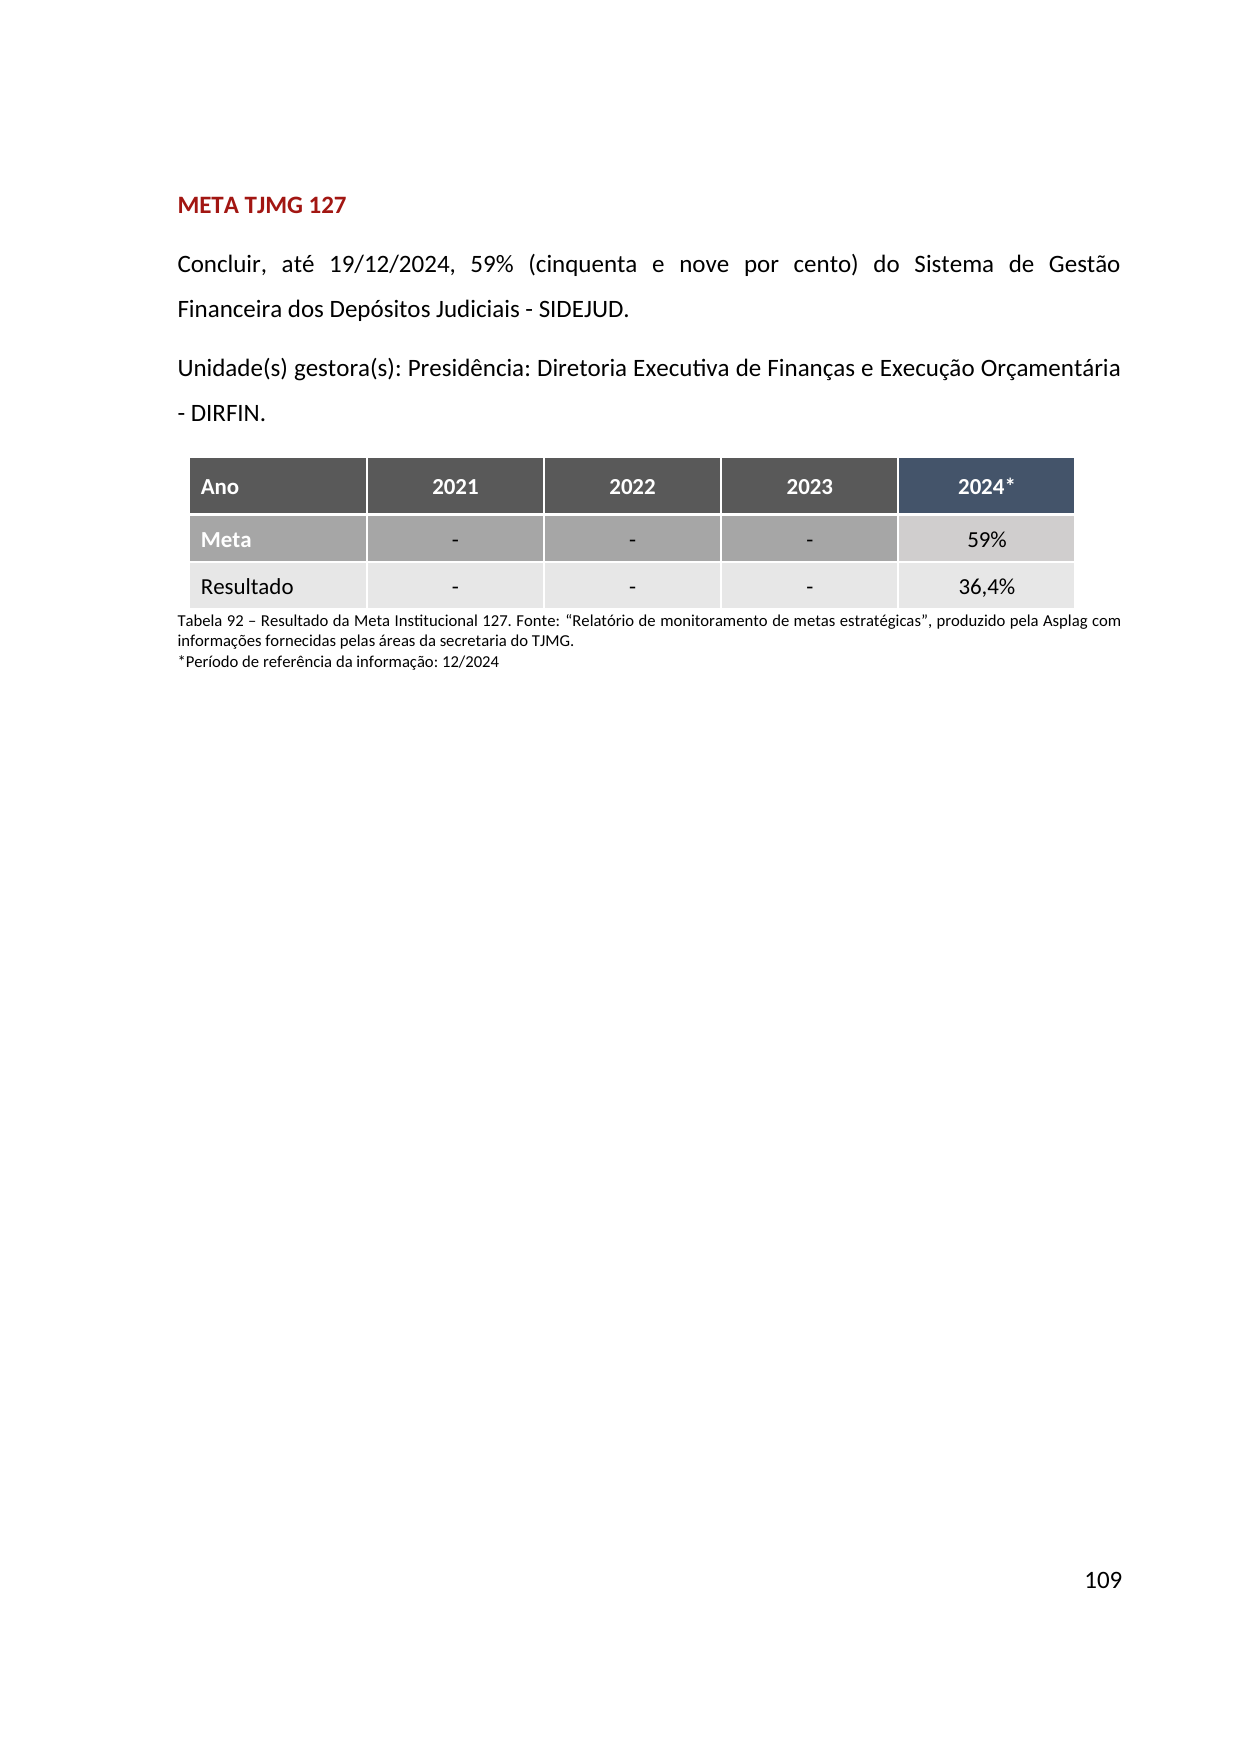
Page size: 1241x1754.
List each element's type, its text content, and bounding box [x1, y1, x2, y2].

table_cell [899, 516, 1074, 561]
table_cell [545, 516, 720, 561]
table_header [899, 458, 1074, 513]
text Unidade(s) gestora(s): Presidência: Diretoria Executiva de Finanças e Execução Orçamentária - DIRFIN. [177, 352, 1122, 428]
text Tabela 92 – Resultado da Meta Institucional 127. Fonte: “Relatório de monitoramento de metas estratégicas”, produzido pela Asplag com informações fornecidas pelas áreas da secretaria do TJMG. [177, 610, 1122, 651]
text Concluir, até 19/12/2024, 59% (cinquenta e nove por cento) do Sistema de Gestão Financeira dos Depósitos Judiciais - SIDEJUD. [177, 248, 1122, 324]
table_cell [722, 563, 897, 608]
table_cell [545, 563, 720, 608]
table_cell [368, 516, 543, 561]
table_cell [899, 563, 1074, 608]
text *Período de referência da informação: 12/2024 [177, 651, 1122, 671]
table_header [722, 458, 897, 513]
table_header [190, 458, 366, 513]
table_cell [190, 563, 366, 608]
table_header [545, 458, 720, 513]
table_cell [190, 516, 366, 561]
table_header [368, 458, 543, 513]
text META TJMG 127 [177, 190, 1122, 220]
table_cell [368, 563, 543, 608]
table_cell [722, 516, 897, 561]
